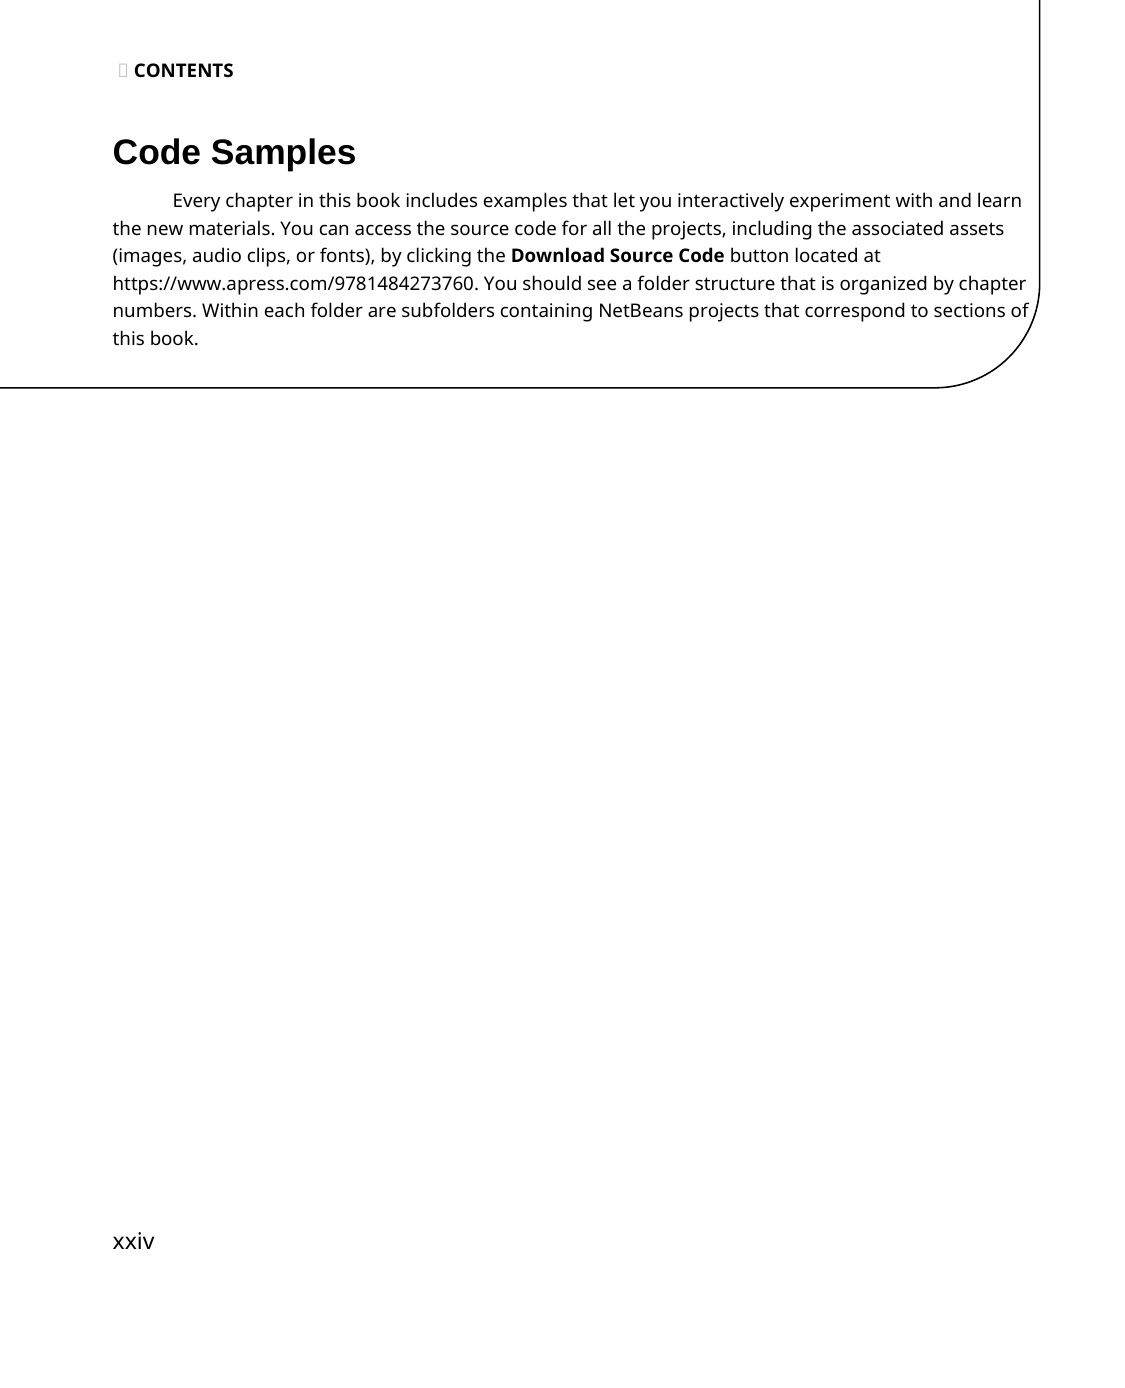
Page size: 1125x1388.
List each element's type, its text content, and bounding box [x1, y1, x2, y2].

subtitle Code Samples [112, 131, 1050, 172]
text Every chapter in this book includes examples that let you interactively experiment with and learn the new materials. You can access the source code for all the projects, including the associated assets (images, audio clips, or fonts), by clicking the Download Source Code button located at https://www.apress.com/9781484273760. You should see a folder structure that is organized by chapter numbers. Within each folder are subfolders containing NetBeans projects that correspond to sections of this book. [112, 188, 1050, 351]
